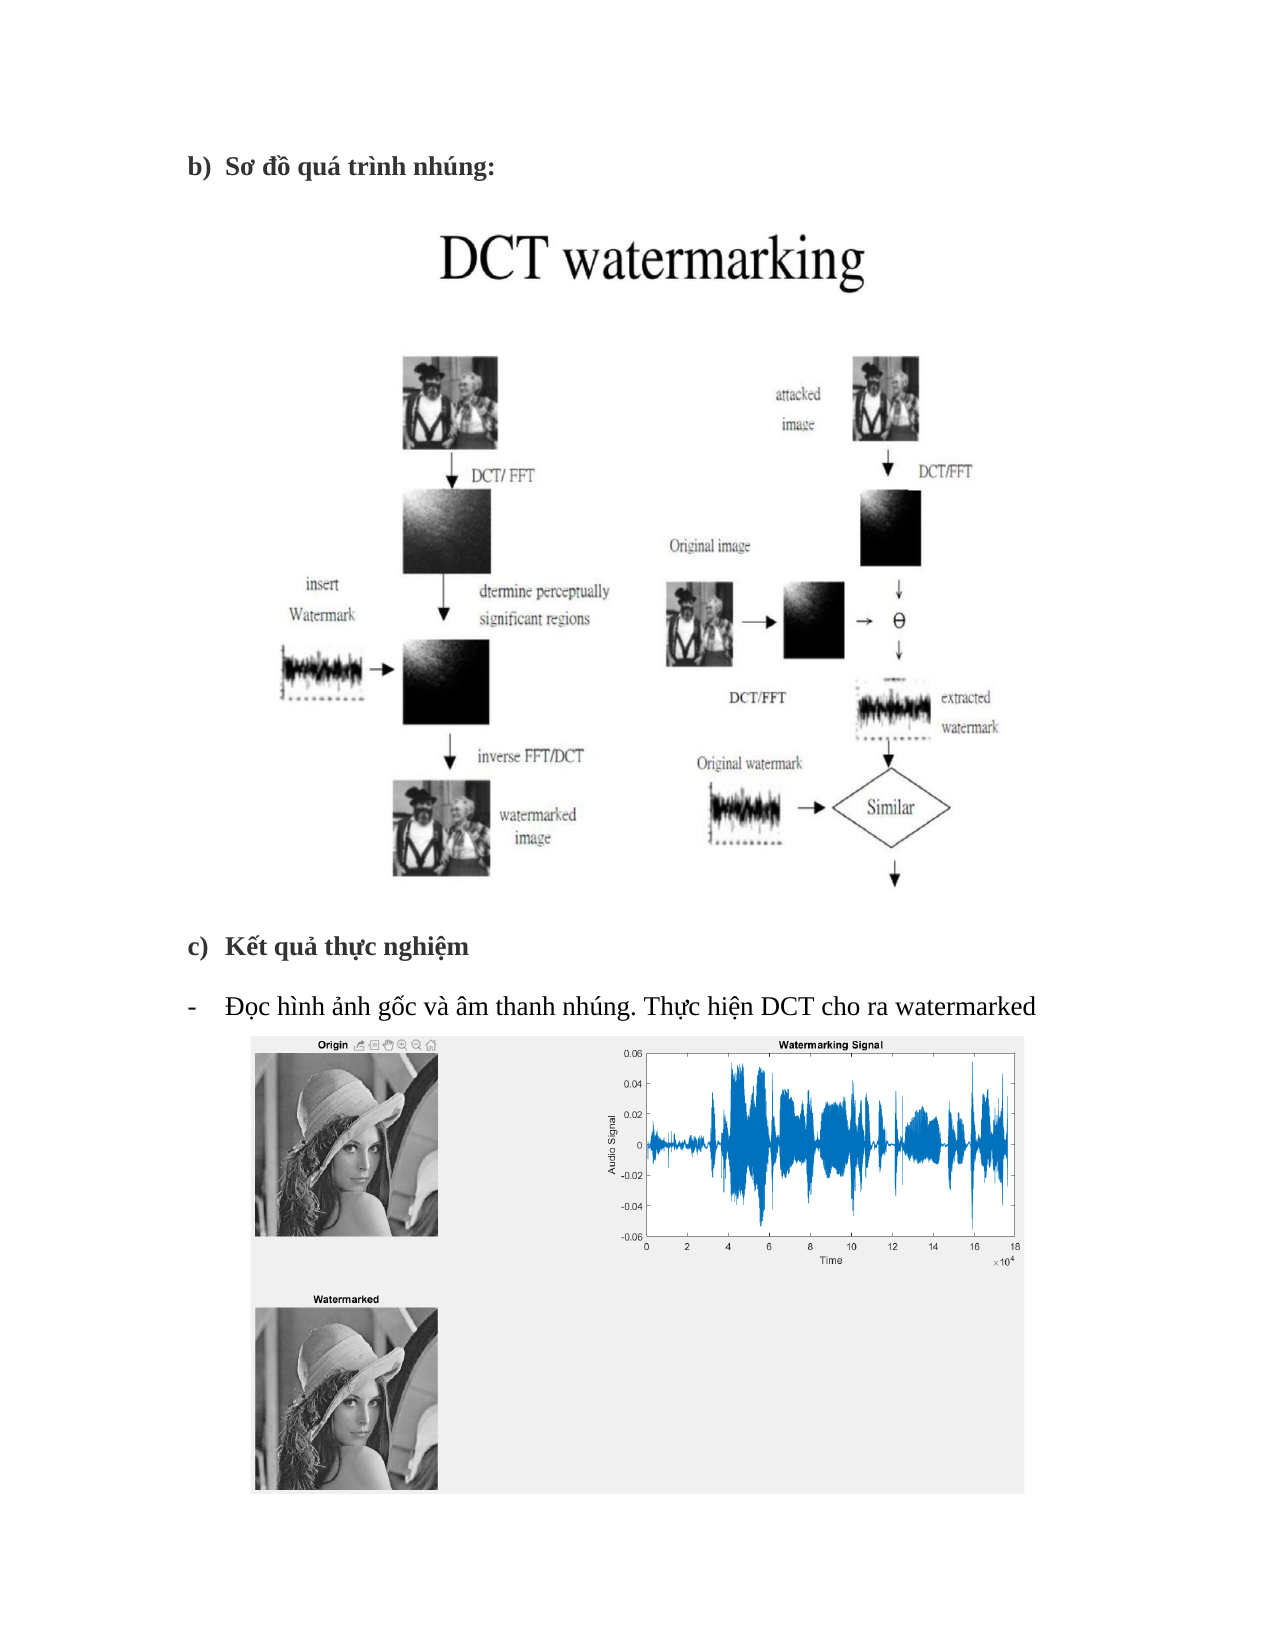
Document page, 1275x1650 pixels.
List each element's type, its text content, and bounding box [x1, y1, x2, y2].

picture [256, 209, 1019, 918]
subtitle Kết quả thực nghiệm [187, 931, 1125, 962]
picture [250, 1036, 1025, 1494]
subtitle Sơ đồ quá trình nhúng: [187, 150, 1125, 181]
list Đọc hình ảnh gốc và âm thanh nhúng. Thực hiện DCT cho ra watermarked [187, 990, 1125, 1021]
